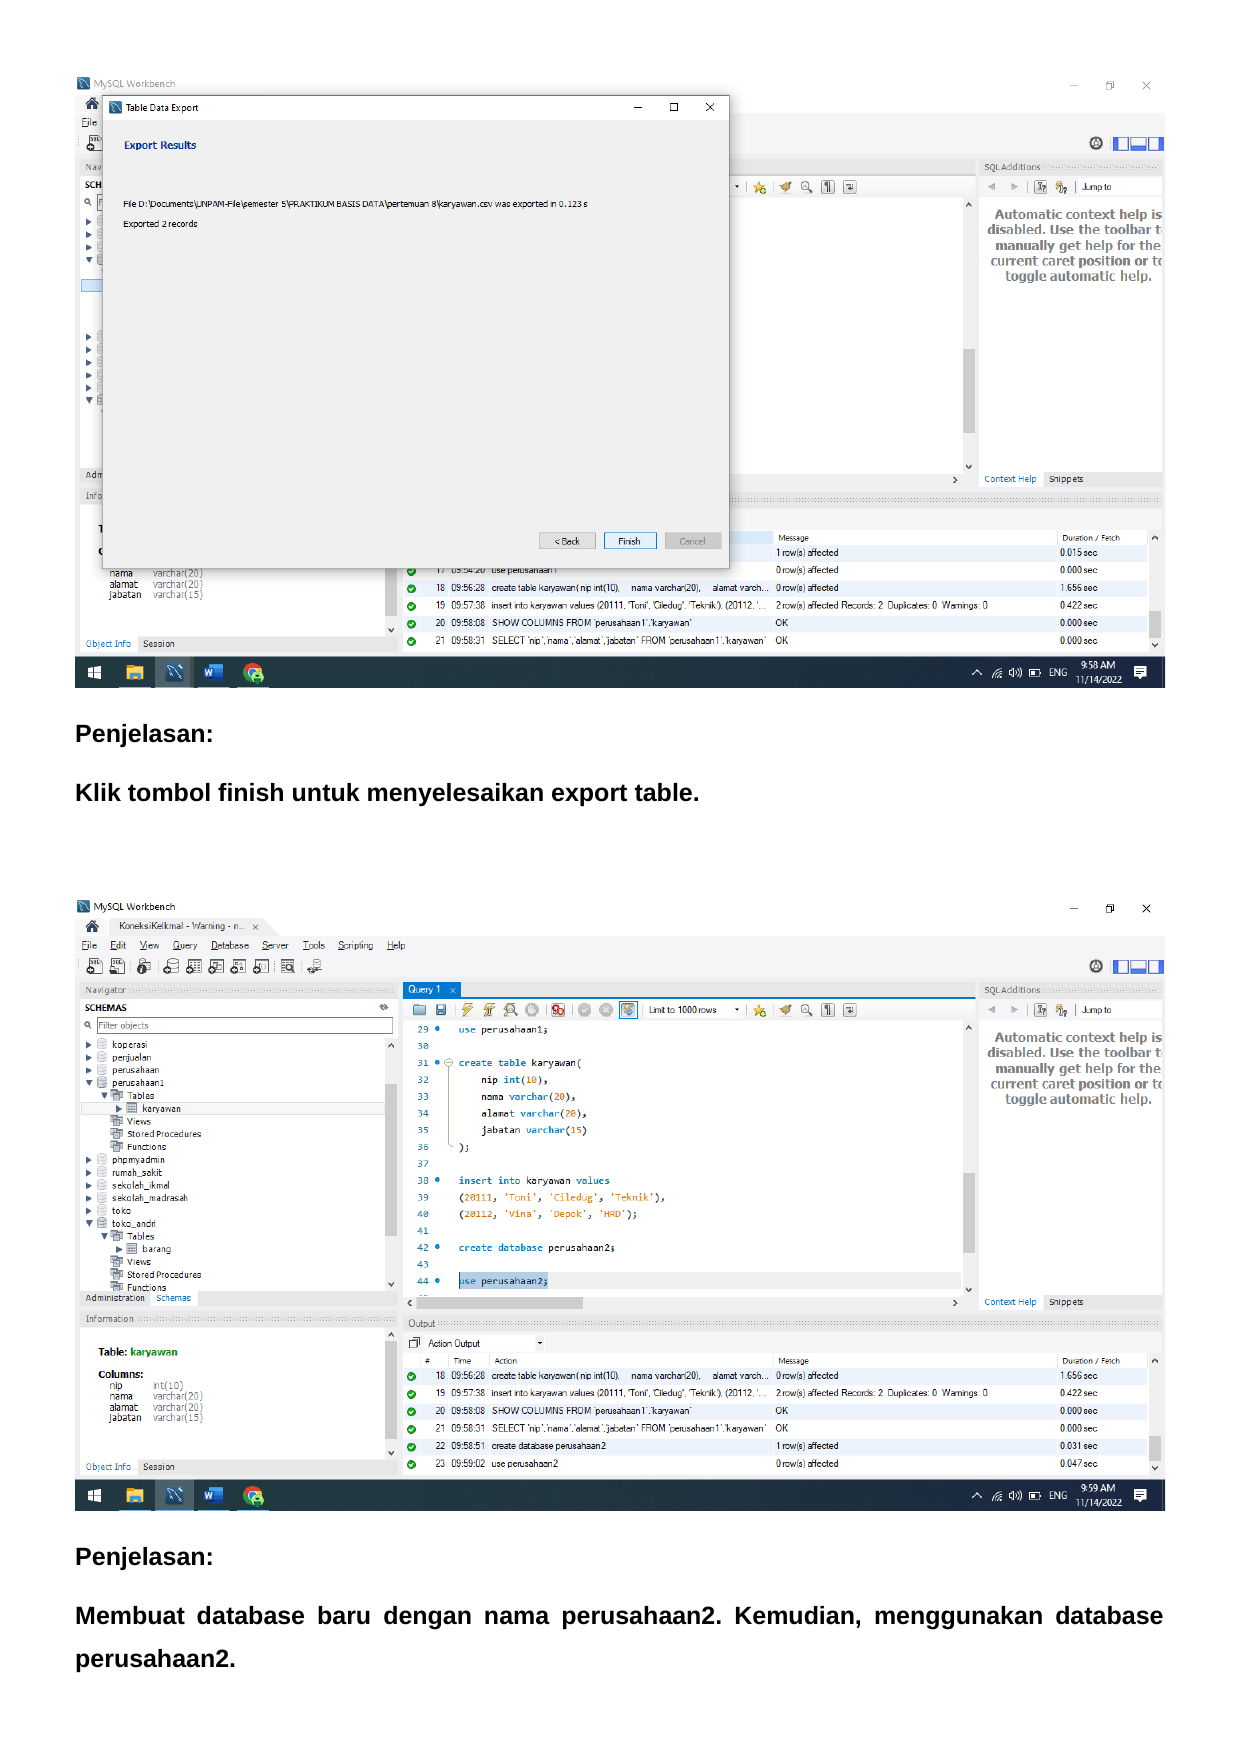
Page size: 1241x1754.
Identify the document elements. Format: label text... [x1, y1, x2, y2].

text Membuat database baru dengan nama perusahaan2. Kemudian, menggunakan database perusahaan2. [75, 1601, 1165, 1673]
text Klik tombol finish untuk menyelesaikan export table. [75, 778, 1165, 807]
text Penjelasan: [75, 1541, 1165, 1570]
text Penjelasan: [75, 718, 1165, 747]
picture [75, 75, 1166, 688]
picture [75, 897, 1166, 1511]
